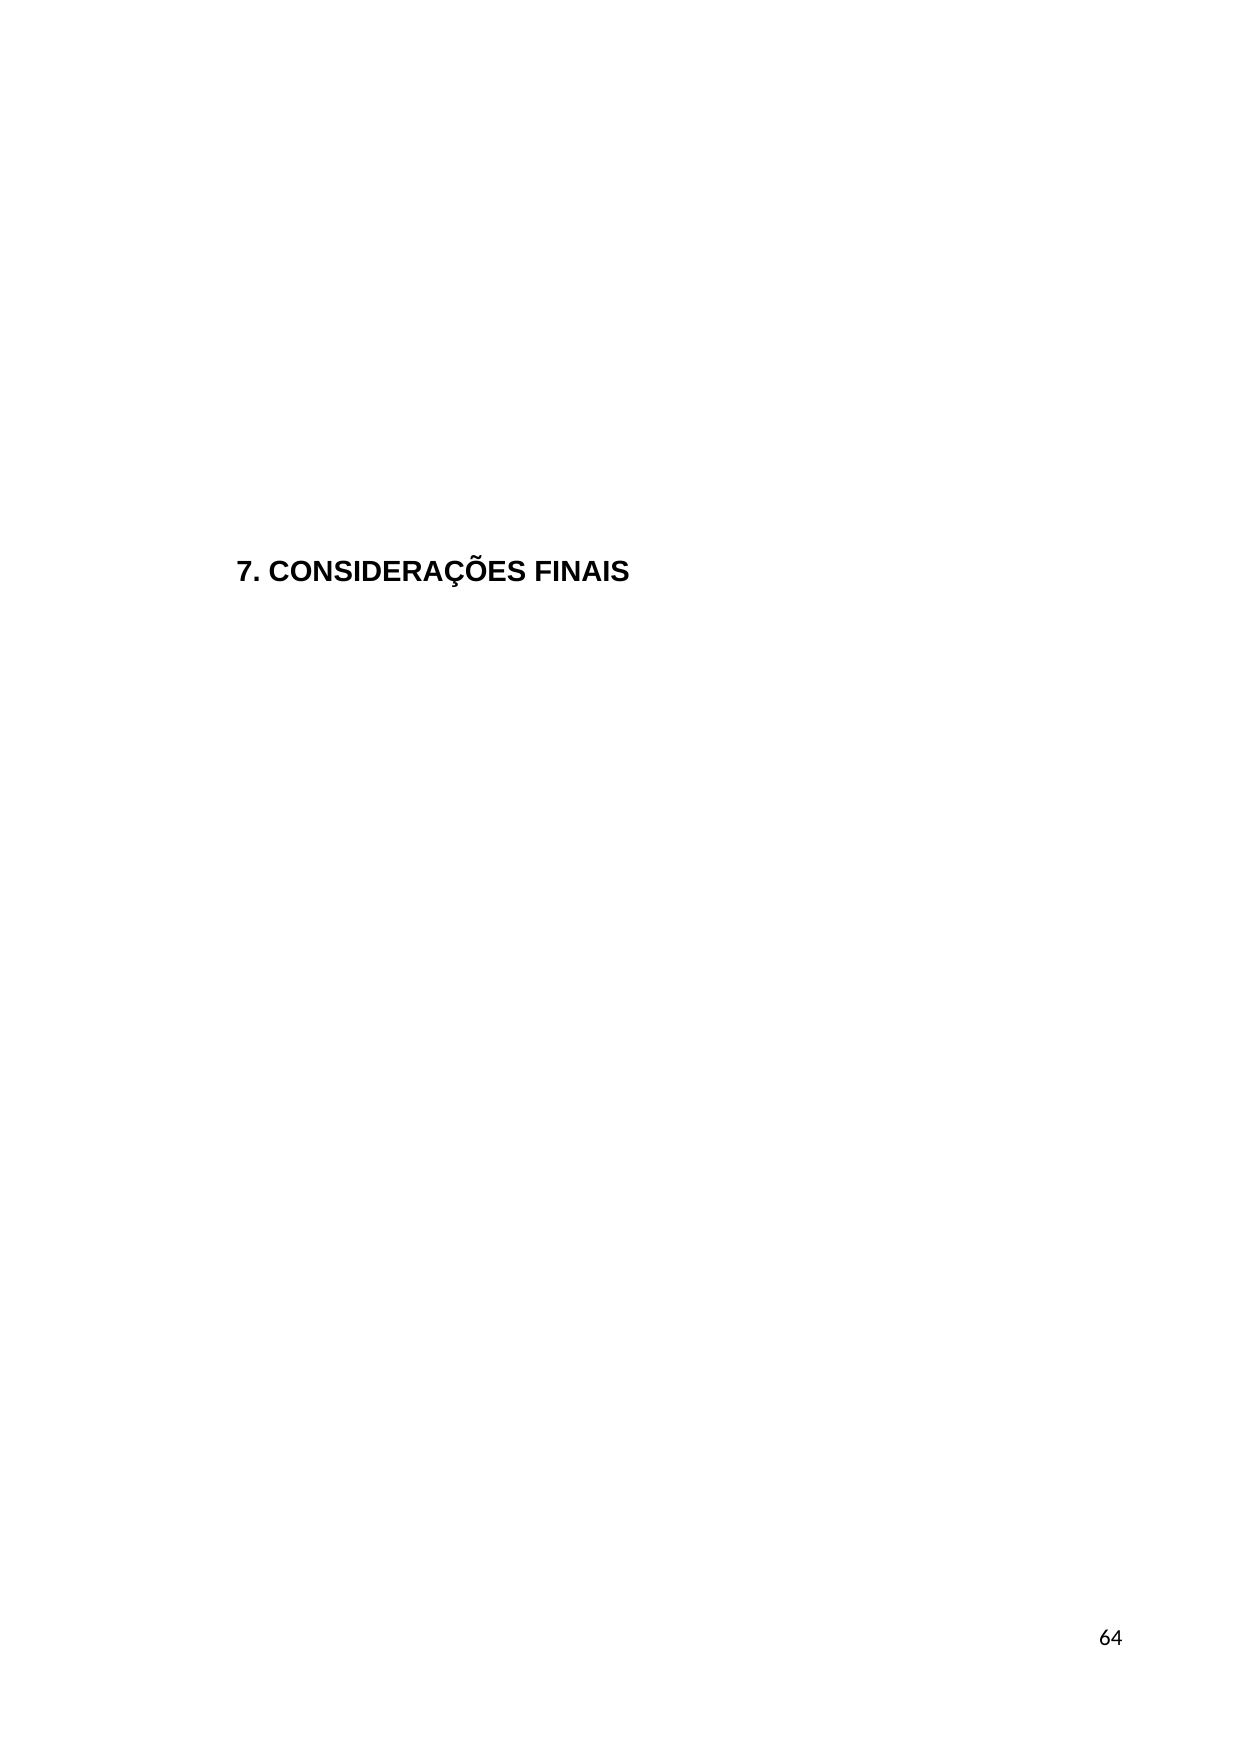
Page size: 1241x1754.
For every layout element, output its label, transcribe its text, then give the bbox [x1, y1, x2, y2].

subtitle 7. CONSIDERAÇÕES FINAIS [177, 554, 1122, 588]
